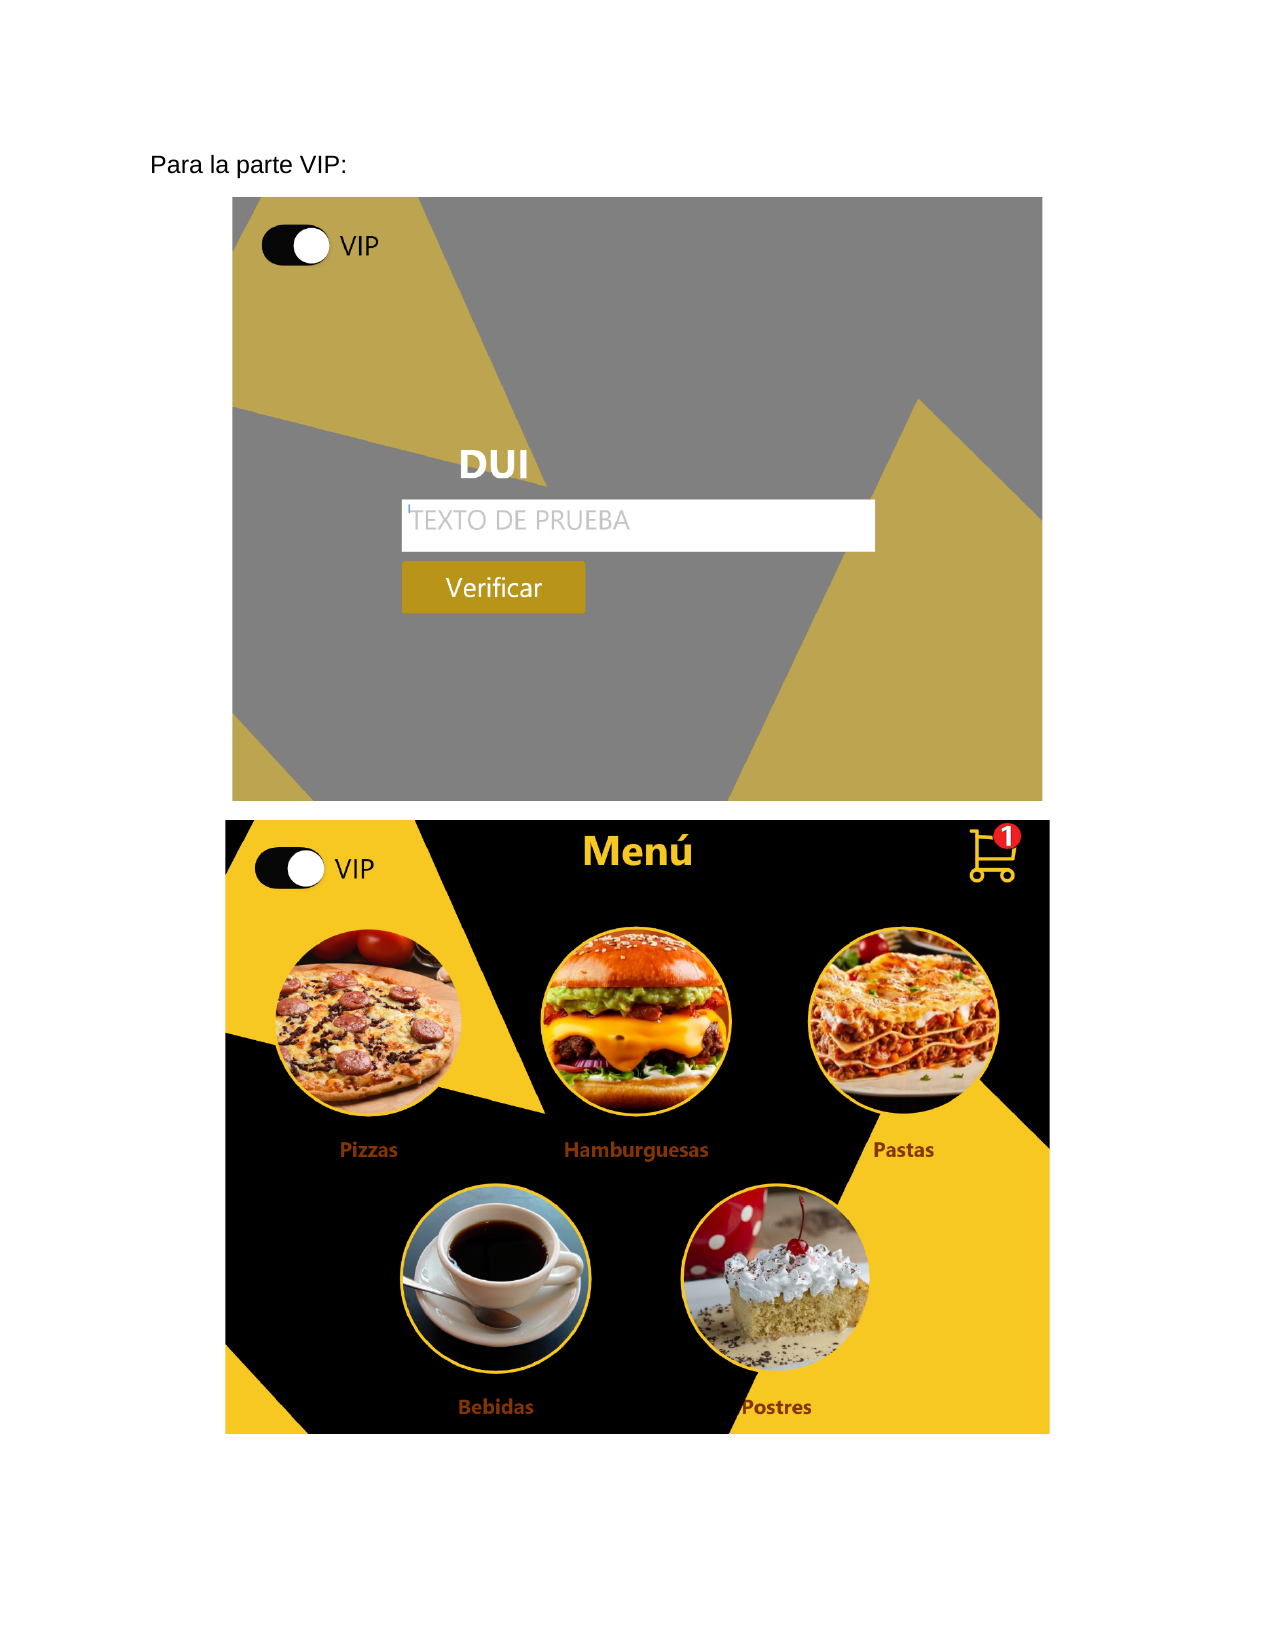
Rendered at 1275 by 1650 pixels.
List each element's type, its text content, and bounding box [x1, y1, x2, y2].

text Para la parte VIP: [150, 150, 1125, 179]
picture [225, 820, 1050, 1434]
picture [232, 197, 1043, 801]
